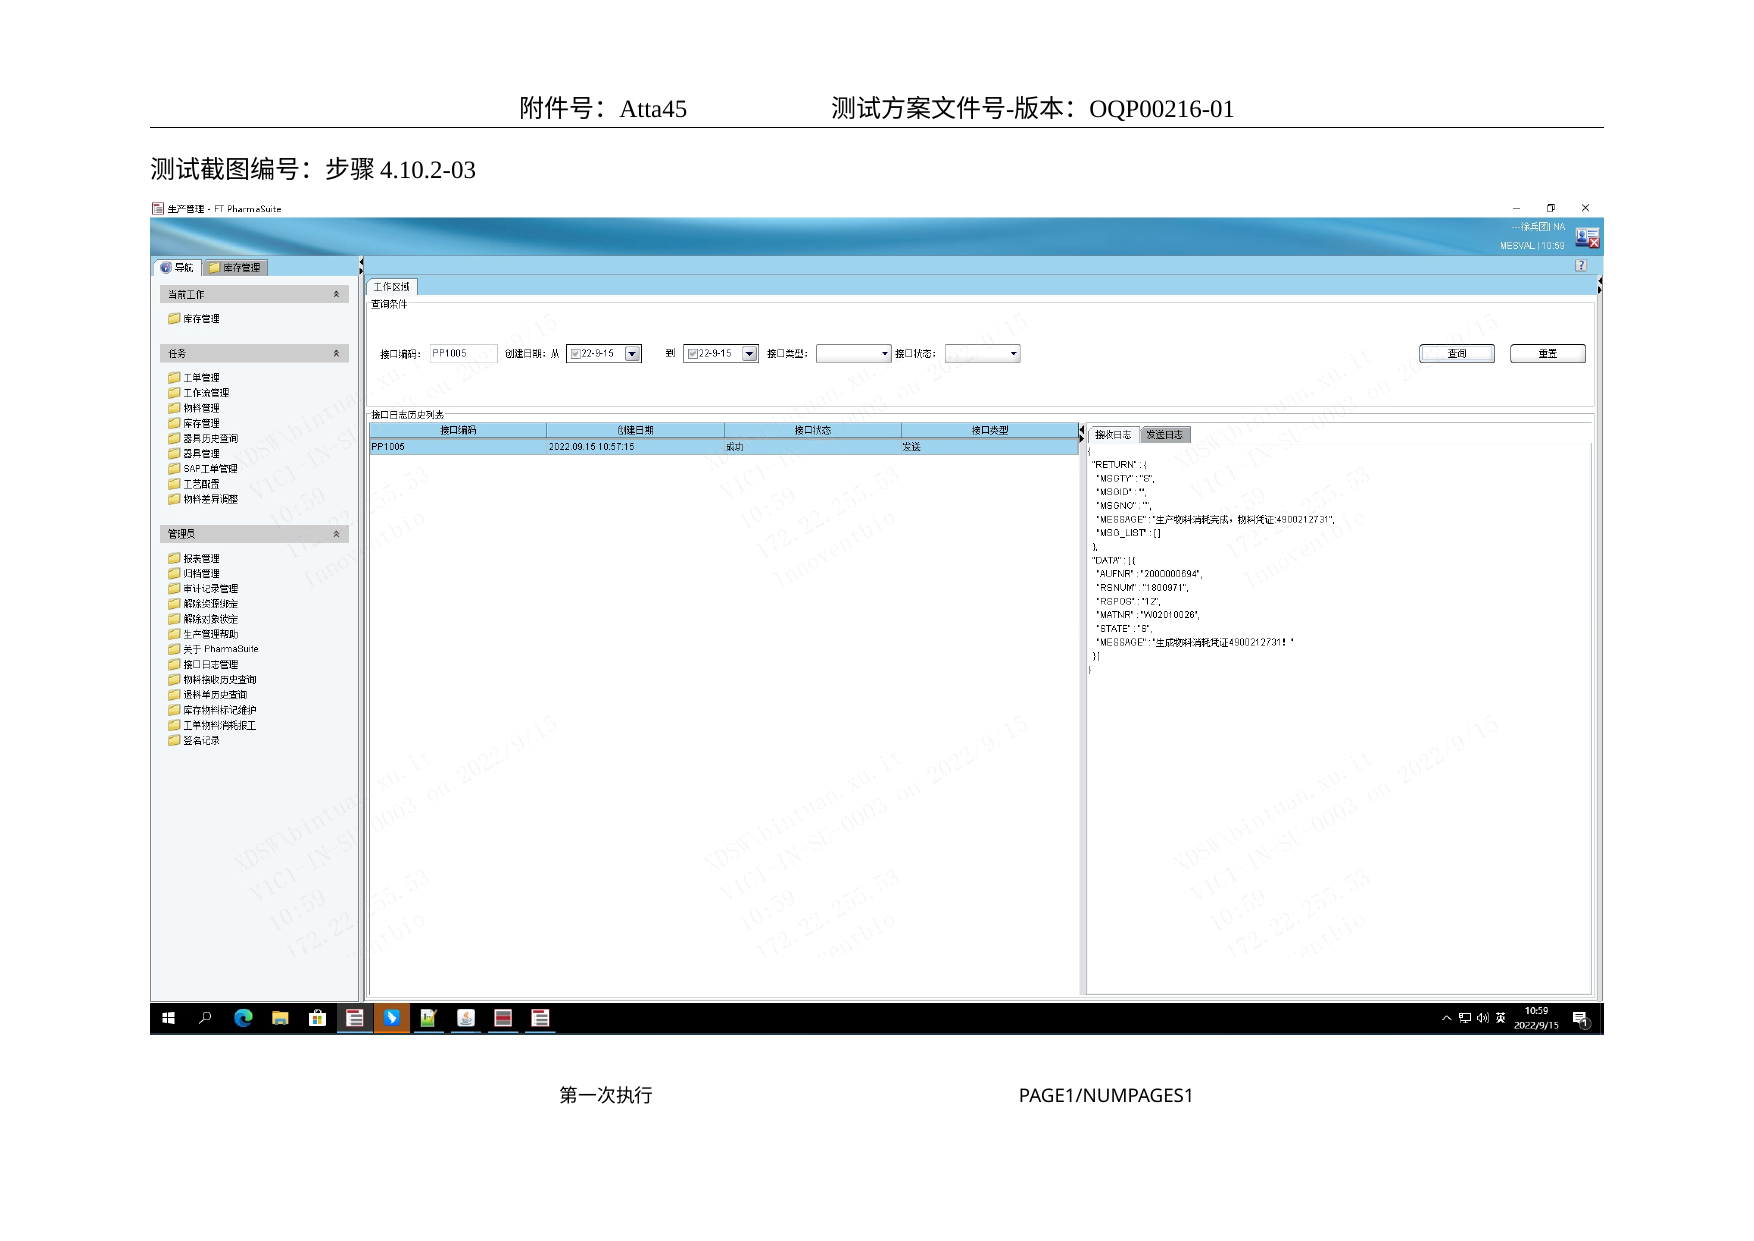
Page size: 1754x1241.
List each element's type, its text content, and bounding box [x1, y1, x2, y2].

text 测试截图编号：步骤4.10.2-03 [150, 135, 1604, 200]
picture [150, 200, 1604, 1035]
